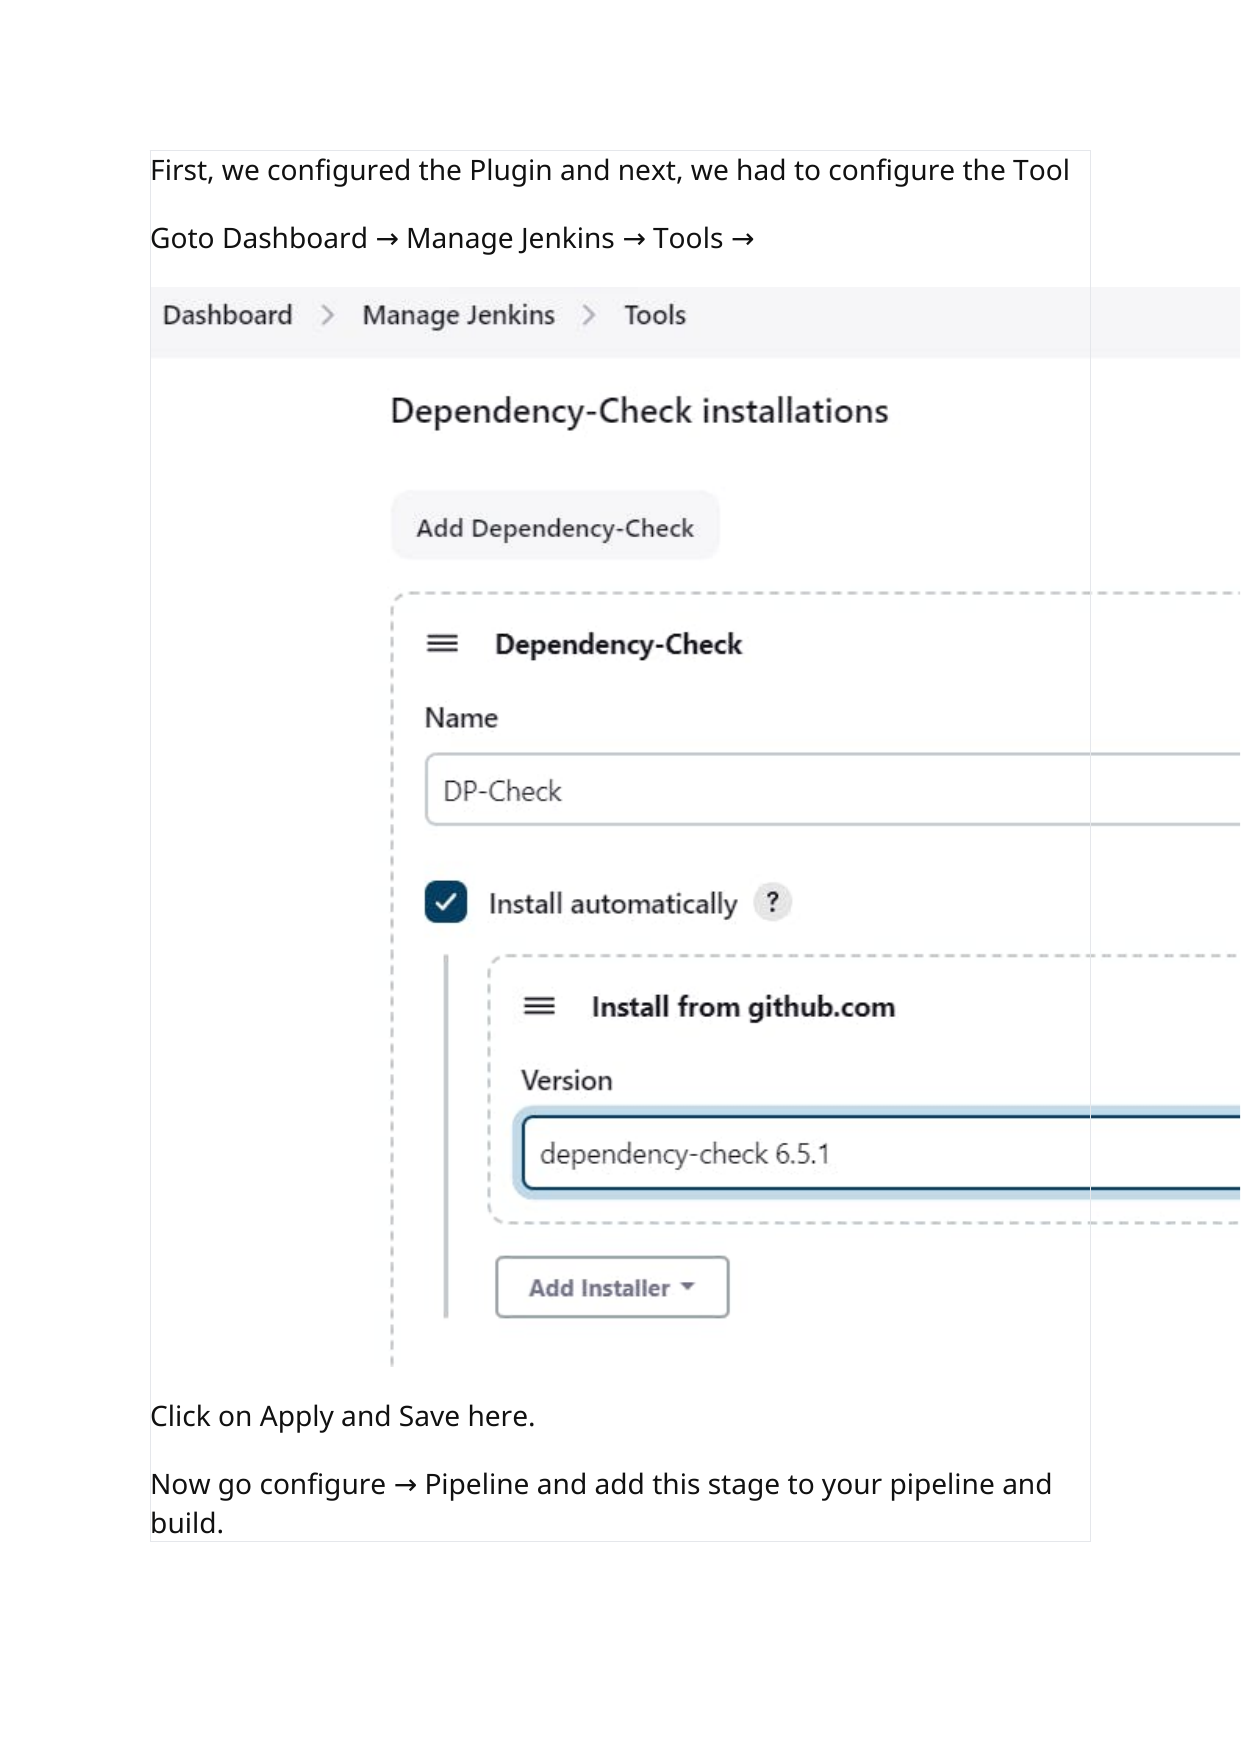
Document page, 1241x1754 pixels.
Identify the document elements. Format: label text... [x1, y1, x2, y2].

picture [1091, 287, 1241, 1367]
text Goto Dashboard → Manage Jenkins → Tools → [151, 218, 1090, 257]
text Click on Apply and Save here. [151, 1396, 1090, 1434]
text Now go configure → Pipeline and add this stage to your pipeline and build. [151, 1464, 1090, 1541]
picture [151, 287, 1090, 1367]
text First, we configured the Plugin and next, we had to configure the Tool [151, 151, 1090, 189]
